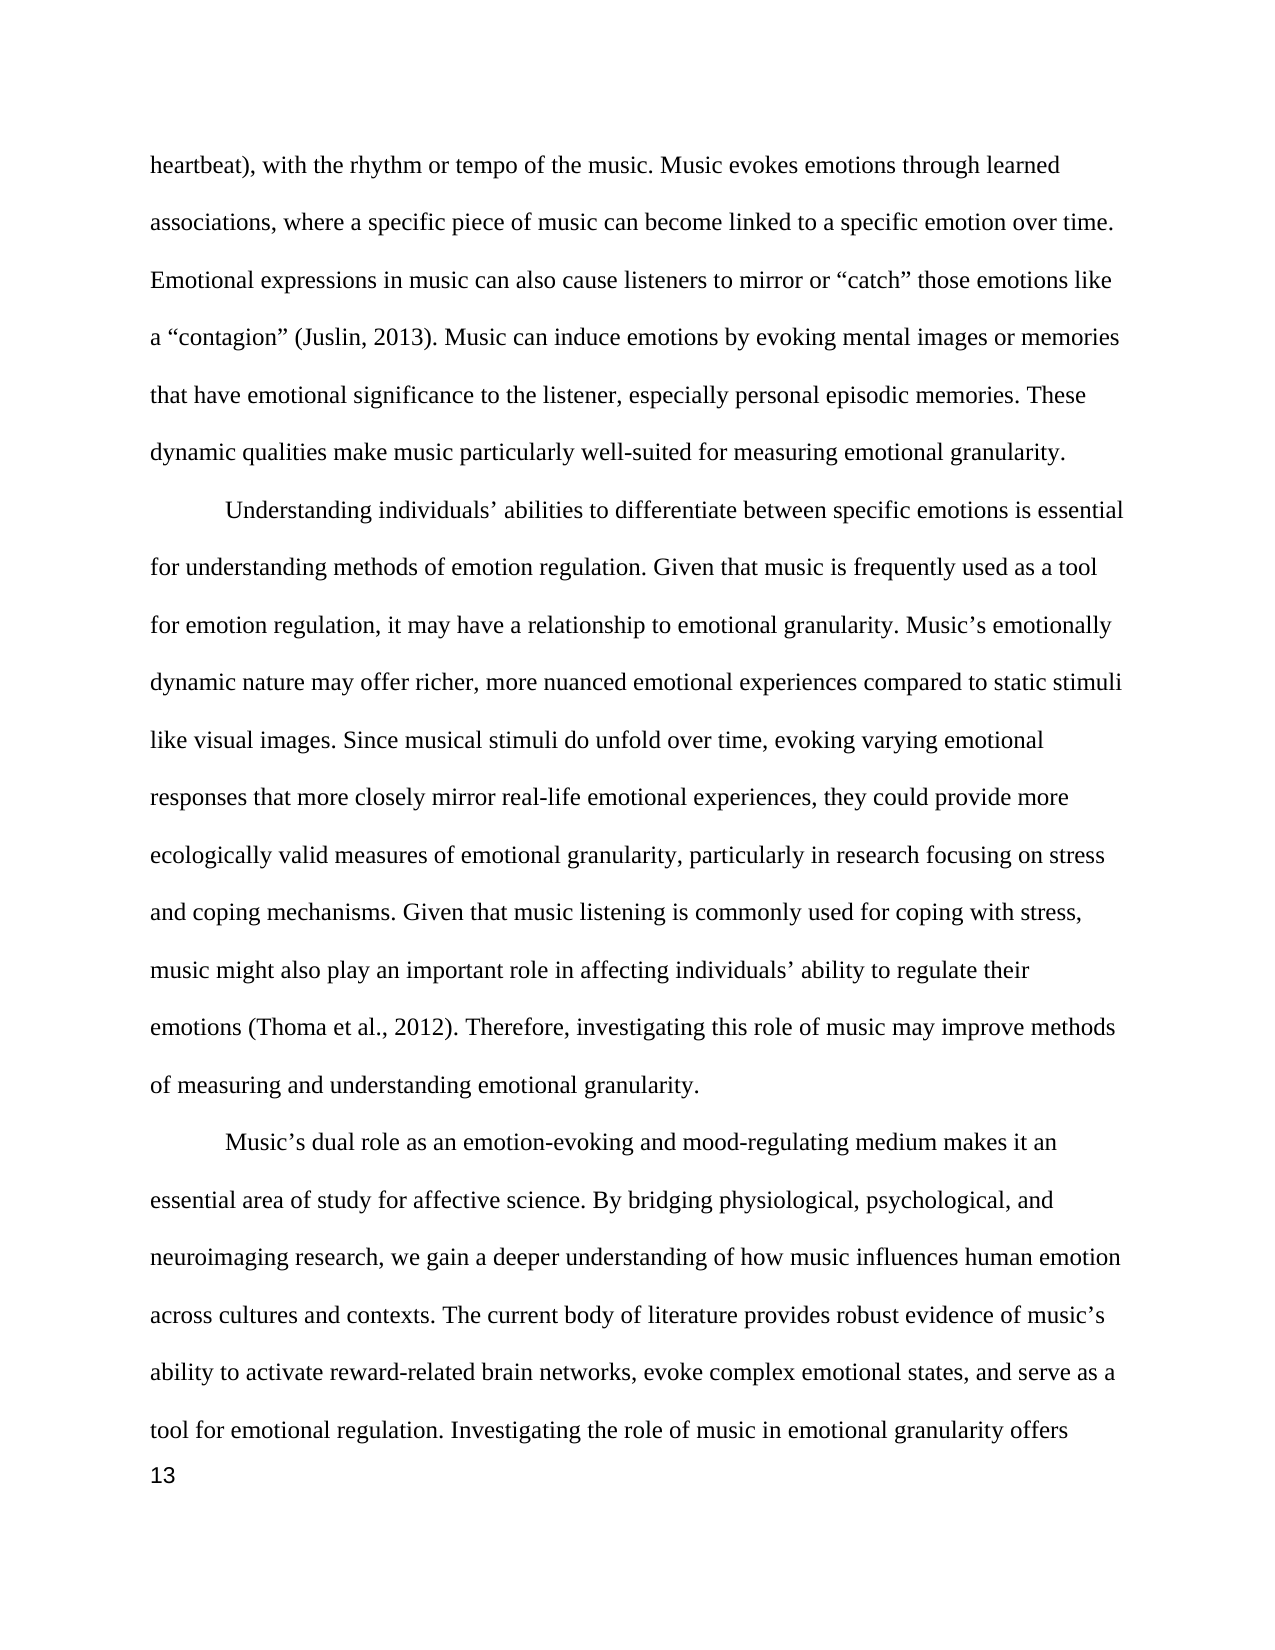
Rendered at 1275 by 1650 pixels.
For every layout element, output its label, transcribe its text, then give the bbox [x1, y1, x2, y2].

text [150, 150, 1125, 466]
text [150, 1127, 1125, 1444]
text Understanding individuals’ abilities to differentiate between specific emotions is essential for understanding methods of emotion regulation. Given that music is frequently used as a tool for emotion regulation, it may have a relationship to emotional granularity. Music’s emotionally dynamic nature may offer richer, more nuanced emotional experiences compared to static stimuli like visual images. Since musical stimuli do unfold over time, evoking varying emotional responses that more closely mirror real-life emotional experiences, they could provide more ecologically valid measures of emotional granularity, particularly in research focusing on stress and coping mechanisms. Given that music listening is commonly used for coping with stress, music might also play an important role in affecting individuals’ ability to regulate their emotions (Thoma et al., 2012). Therefore, investigating this role of music may improve methods of measuring and understanding emotional granularity. [150, 495, 1125, 1099]
